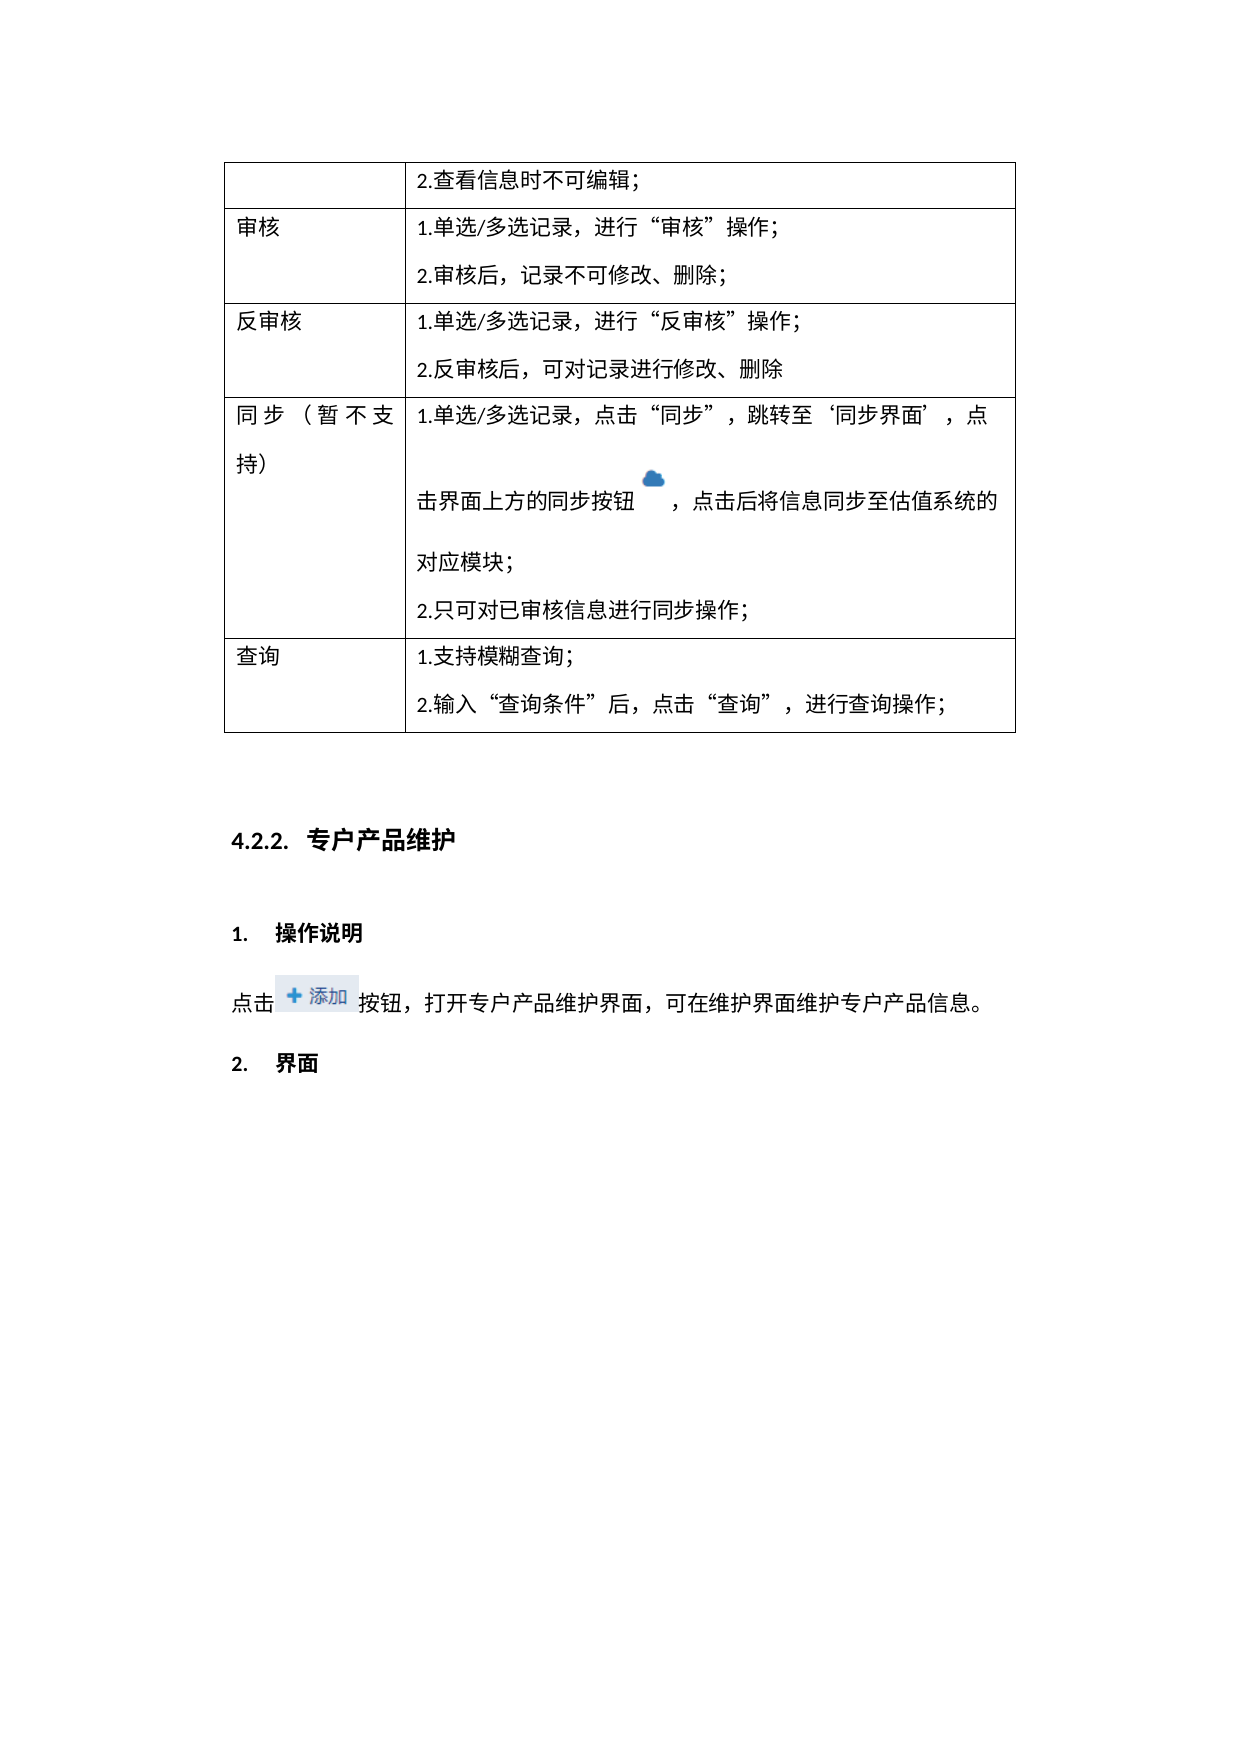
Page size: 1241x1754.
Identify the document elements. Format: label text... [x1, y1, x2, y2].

table_cell 反审核 [225, 304, 405, 397]
table_cell 同步（暂不支持） [225, 398, 405, 637]
subtitle 专户产品维护 [231, 806, 1053, 871]
table_cell 1.单选/多选记录，进行“审核”操作； 2.审核后，记录不可修改、删除； [406, 209, 1015, 302]
table_cell 1.支持模糊查询； 2.输入“查询条件”后，点击“查询”，进行查询操作； [406, 639, 1015, 732]
text 点击按钮，打开专户产品维护界面，可在维护界面维护专户产品信息。 [187, 964, 1053, 1029]
table_cell 1.单选/多选记录，进行“反审核”操作； 2.反审核后，可对记录进行修改、删除 [406, 304, 1015, 397]
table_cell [406, 163, 1015, 208]
table_cell 查询 [225, 639, 405, 732]
picture [635, 462, 670, 497]
list 界面 [231, 1045, 1053, 1078]
table_cell 1.单选/多选记录，点击“同步”，跳转至‘同步界面’，点击界面上方的同步按钮，点击后将信息同步至估值系统的对应模块； 2.只可对已审核信息进行同步操作； [406, 398, 1015, 637]
list 操作说明 [231, 916, 1053, 948]
table_cell 查看 [225, 163, 405, 208]
table_cell 审核 [225, 209, 405, 302]
picture [275, 975, 359, 1012]
